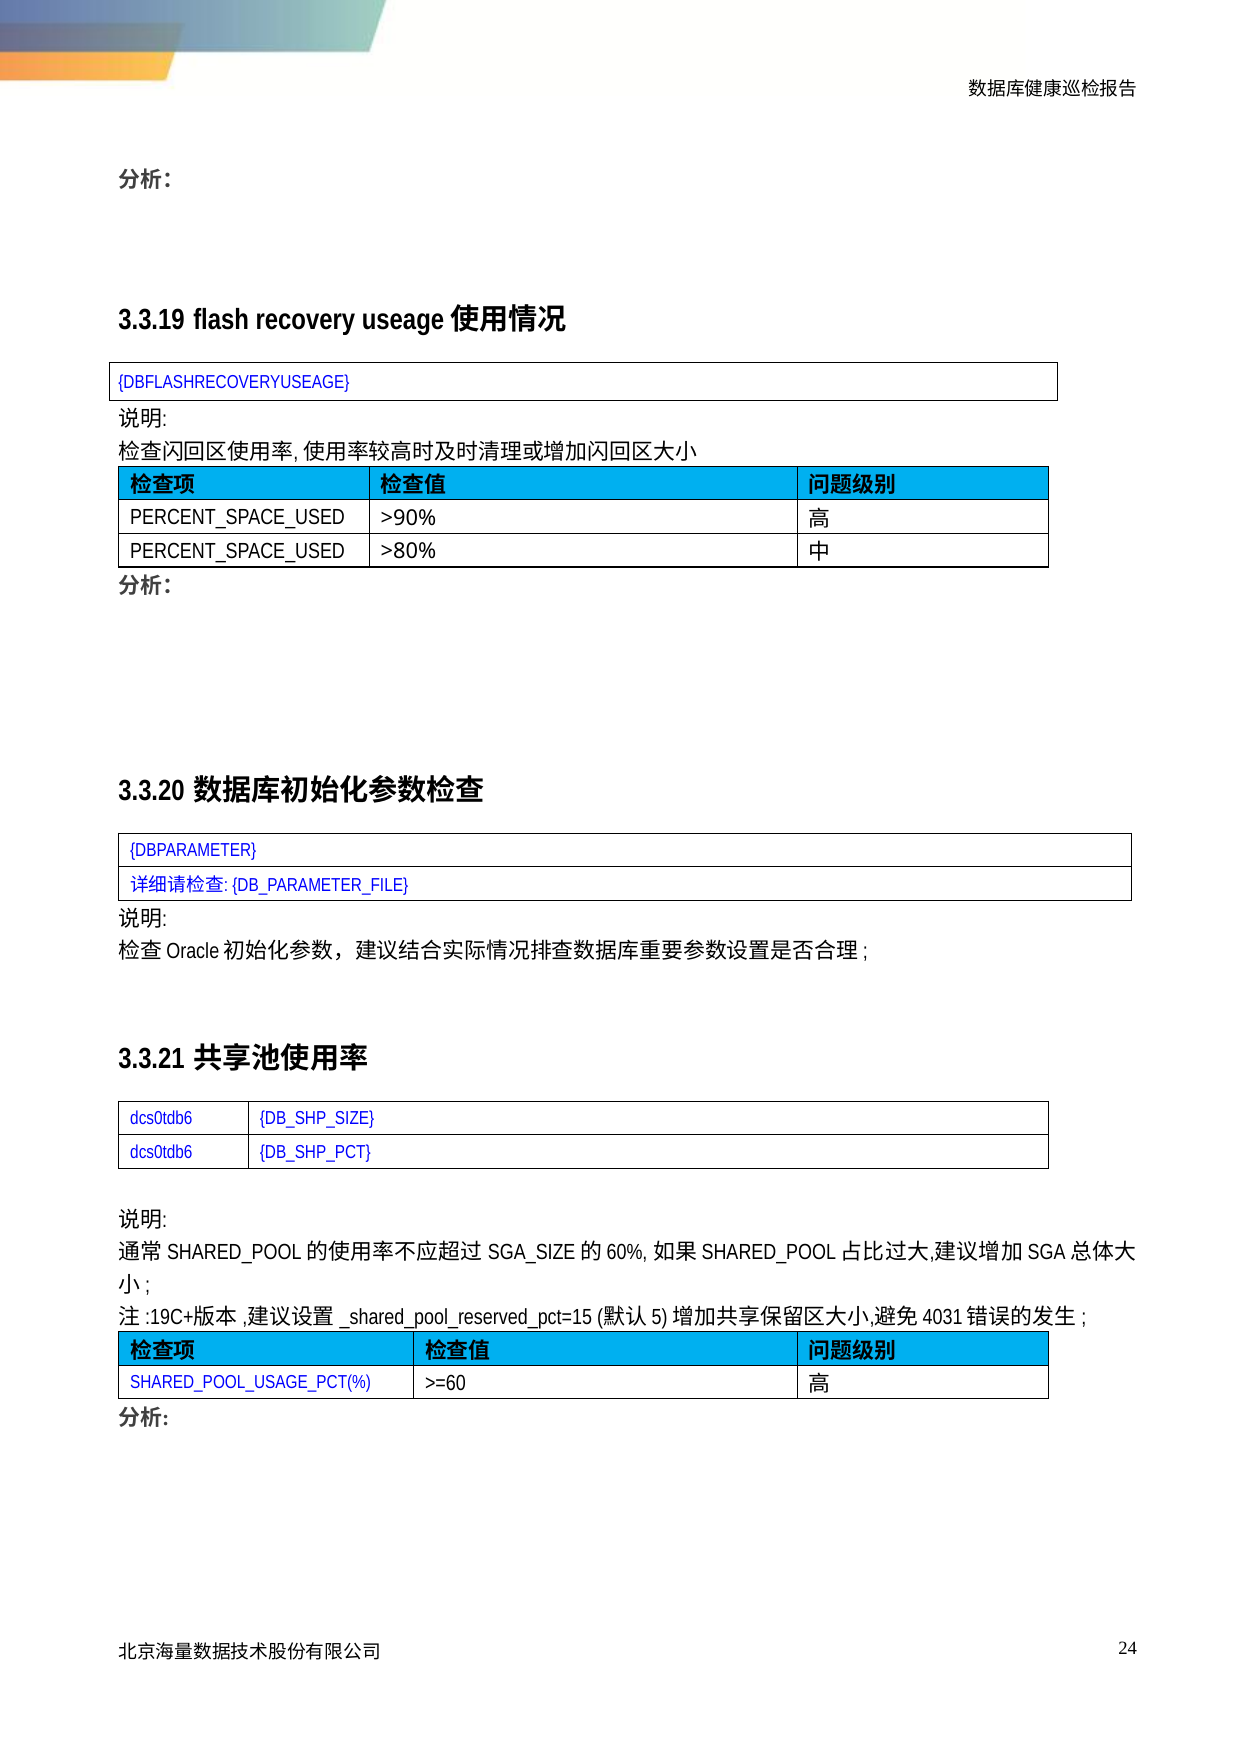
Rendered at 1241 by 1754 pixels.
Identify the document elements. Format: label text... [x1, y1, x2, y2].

text 说明: [118, 1201, 1137, 1234]
text flash recovery useage使用情况 [118, 284, 1137, 349]
text 分析： [118, 162, 1137, 194]
text 注 :19C+版本 ,建议设置 _shared_pool_reserved_pct=15 (默认5) 增加共享保留区大小,避免4031错误的发生 ; [118, 1299, 1137, 1331]
text 共享池使用率 [118, 1023, 1137, 1088]
table_cell PERCENT_SPACE_USED [119, 500, 369, 533]
table_cell SHARED_POOL_USAGE_PCT(%) [119, 1366, 413, 1398]
table_cell 高 [798, 500, 1048, 533]
picture [0, 0, 1026, 96]
text 检查闪回区使用率, 使用率较高时及时清理或增加闪回区大小 [118, 433, 1137, 466]
text 分析： [118, 567, 1137, 600]
table_cell 高 [798, 1366, 1048, 1398]
table_cell PERCENT_SPACE_USED [119, 534, 369, 566]
text 检查Oracle初始化参数，建议结合实际情况排查数据库重要参数设置是否合理 ; [118, 933, 1137, 966]
table_header 检查项 [119, 1332, 413, 1365]
text {DBFLASHRECOVERYUSEAGE} [110, 363, 1057, 400]
picture [994, 88, 999, 96]
table_cell >90% [370, 500, 797, 533]
text 数据库初始化参数检查 [118, 755, 1137, 820]
text 通常SHARED_POOL的使用率不应超过SGA_SIZE的60%, 如果SHARED_POOL占比过大,建议增加SGA总体大小 ; [118, 1234, 1137, 1299]
table_cell dcs0tdb6 [119, 1135, 248, 1168]
table_header dcs0tdb6 [119, 1102, 248, 1134]
table_header 检查值 [414, 1332, 797, 1365]
table_cell {DB_SHP_PCT} [249, 1135, 1048, 1168]
text 说明: [118, 901, 1137, 933]
table_cell 中 [798, 534, 1048, 566]
table_header 检查值 [370, 467, 797, 499]
table_cell >80% [370, 534, 797, 566]
table_header 检查项 [119, 467, 369, 499]
table_header 问题级别 [798, 467, 1048, 499]
table_cell 详细请检查: {DB_PARAMETER_FILE} [119, 867, 1131, 899]
text 分析: [118, 1399, 1137, 1432]
table_cell >=60 [414, 1366, 797, 1398]
table_header {DBPARAMETER} [119, 834, 1131, 866]
table_header {DB_SHP_SIZE} [249, 1102, 1048, 1134]
text 说明: [118, 401, 1137, 433]
table_header 问题级别 [798, 1332, 1048, 1365]
